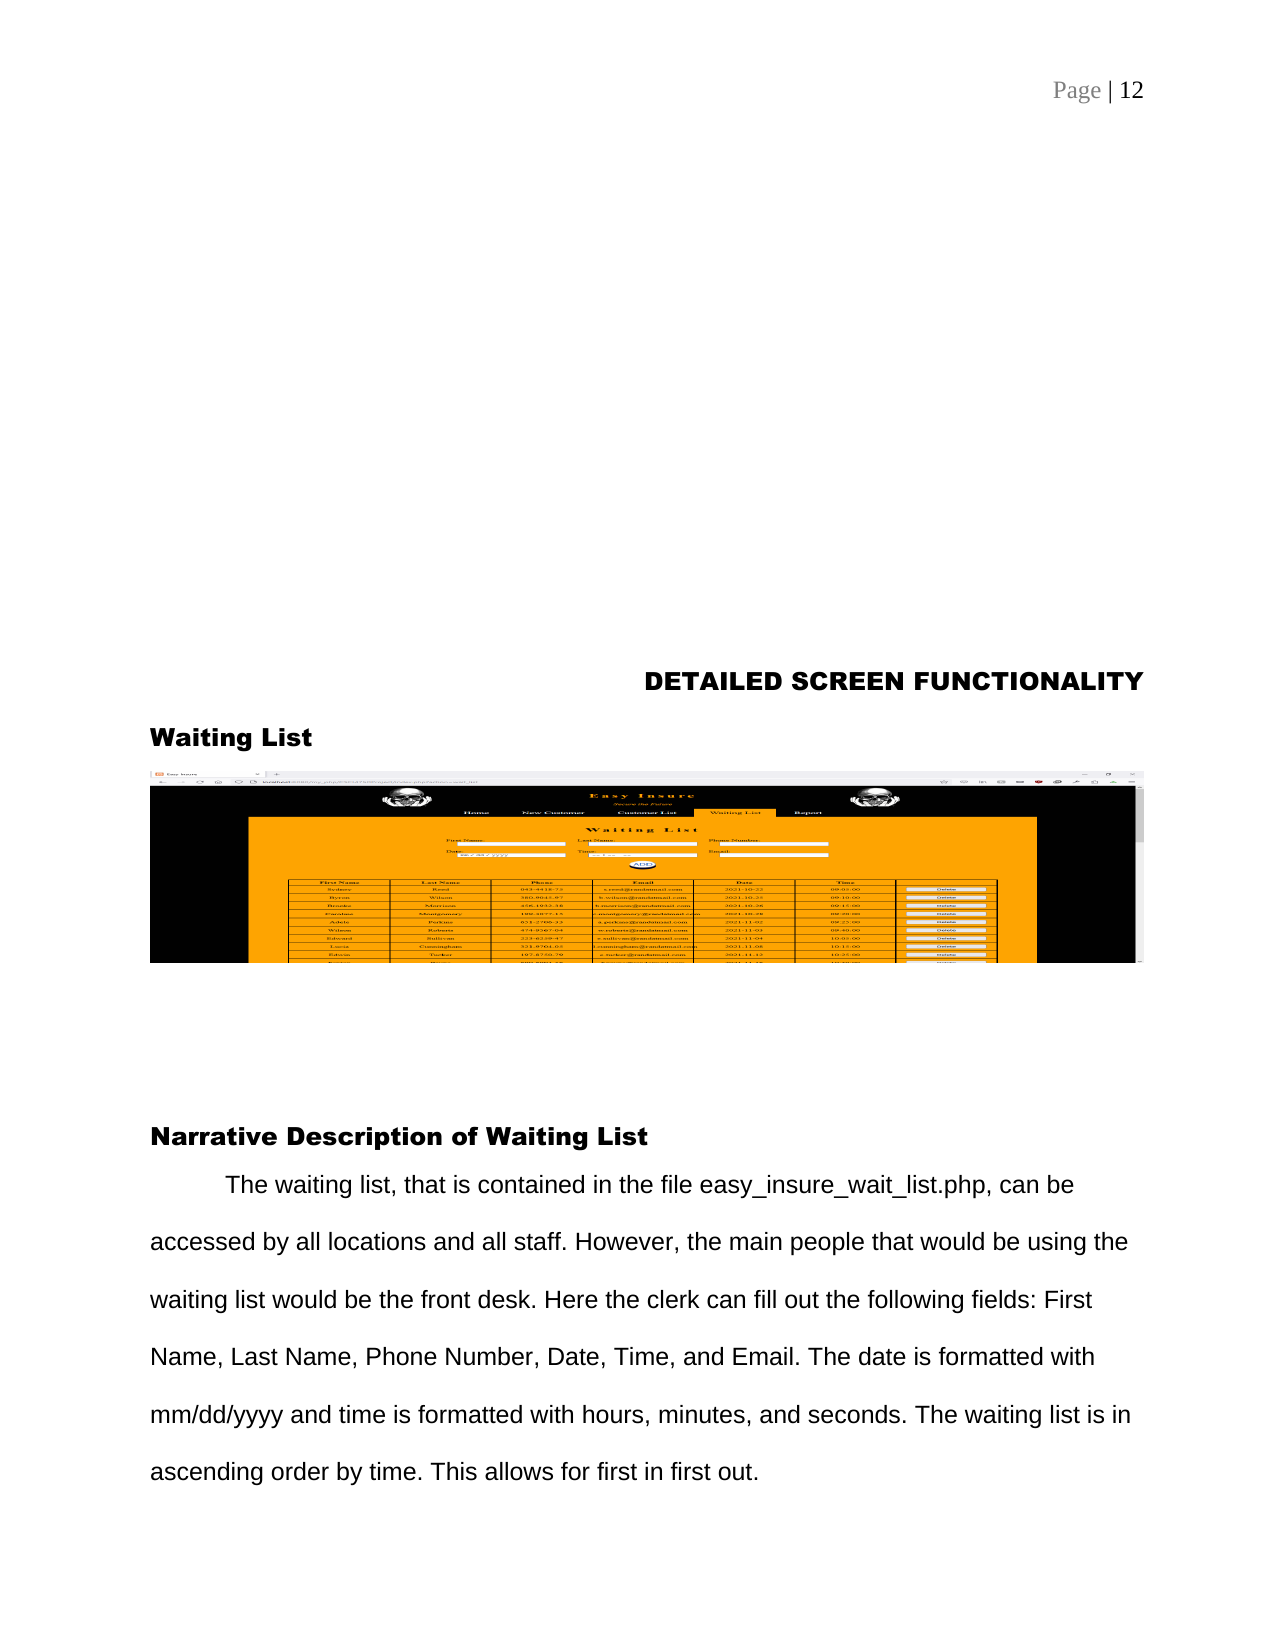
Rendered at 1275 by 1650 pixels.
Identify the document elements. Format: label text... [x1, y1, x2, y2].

text The waiting list, that is contained in the file easy_insure_wait_list.php, can be accessed by all locations and all staff. However, the main people that would be using the waiting list would be the front desk. Here the clerk can fill out the following fields: First Name, Last Name, Phone Number, Date, Time, and Email. The date is formatted with mm/dd/yyyy and time is formatted with hours, minutes, and seconds. The waiting list is in ascending order by time. This allows for first in first out. [150, 1170, 1144, 1486]
text Narrative Description of Waiting List [150, 1123, 1144, 1151]
text DETAILED SCREEN FUNCTIONALITY [150, 667, 1144, 696]
picture [150, 771, 1144, 963]
text Waiting List [150, 724, 1144, 752]
